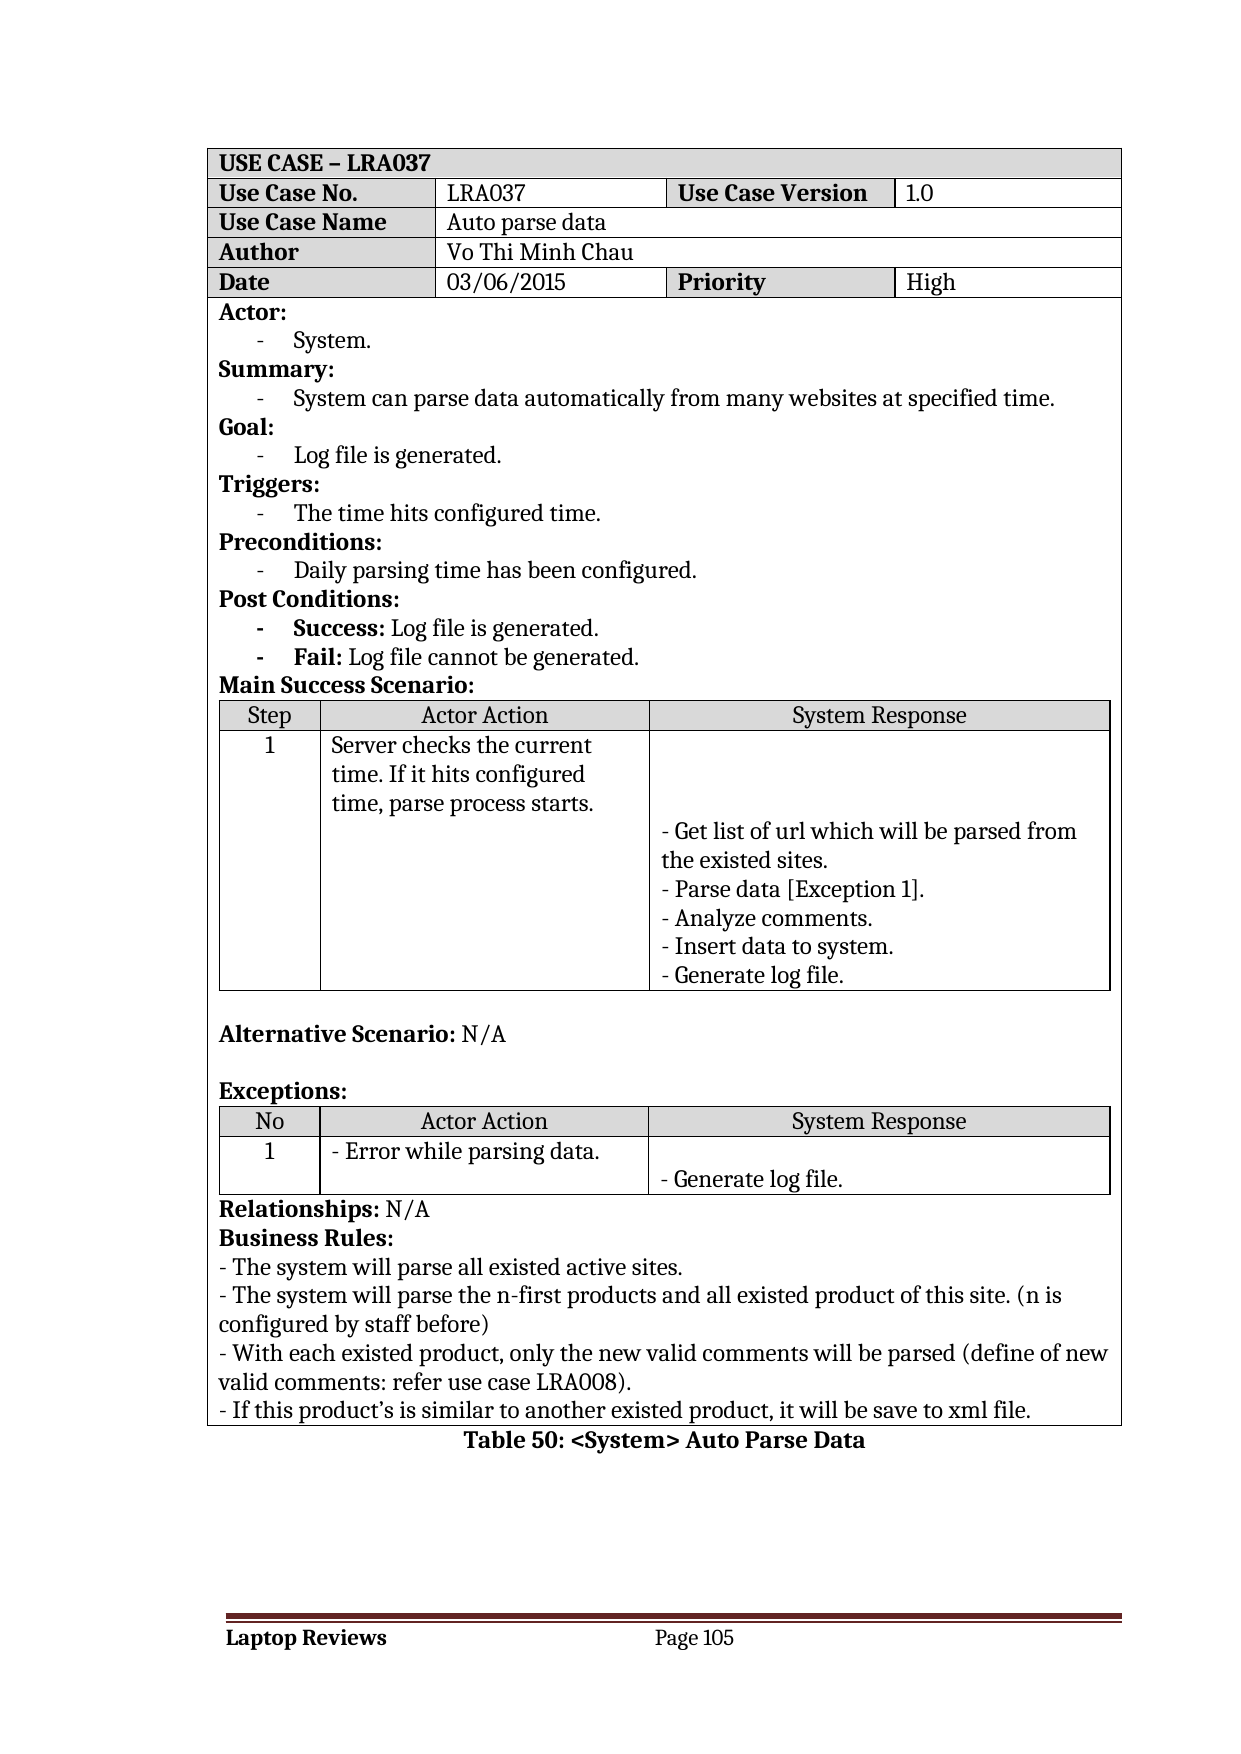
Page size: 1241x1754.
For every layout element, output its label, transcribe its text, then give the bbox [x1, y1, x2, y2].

table_cell 03/06/2015 [436, 268, 666, 297]
table_cell Use Case Version [667, 179, 894, 207]
table_cell Actor: System. Summary: System can parse data automatically from many websites at specified time. Goal: Log file is generated. Triggers: The time hits configured time. Preconditions: Daily parsing time has been configured. Post Conditions: Success: Log file is generated. Fail: Log file cannot be generated. Main Success Scenario: Alternative Scenario: N/A Exceptions: Relationships: N/A Business Rules: - The system will parse all existed active sites. - The system will parse the n-first products and all existed product of this site. (n is configured by staff before) - With each existed product, only the new valid comments will be parsed (define of new valid comments: refer use case LRA008). - If this product’s is similar to another existed product, it will be save to xml file. [208, 298, 1121, 1425]
text Table 50: <System> Auto Parse Data [207, 1426, 1122, 1455]
table_cell Author [208, 238, 435, 267]
table_cell 1.0 [896, 179, 1121, 207]
table_cell Use Case No. [208, 179, 435, 207]
table_cell High [896, 268, 1121, 297]
table_cell Vo Thi Minh Chau [436, 238, 1121, 267]
table_cell Priority [667, 268, 894, 297]
table_cell Use Case Name [208, 208, 435, 237]
table_cell LRA037 [436, 179, 666, 207]
table_cell Auto parse data [436, 208, 1121, 237]
table_cell Date [208, 268, 435, 297]
table_header USE CASE – LRA037 [208, 149, 1121, 177]
